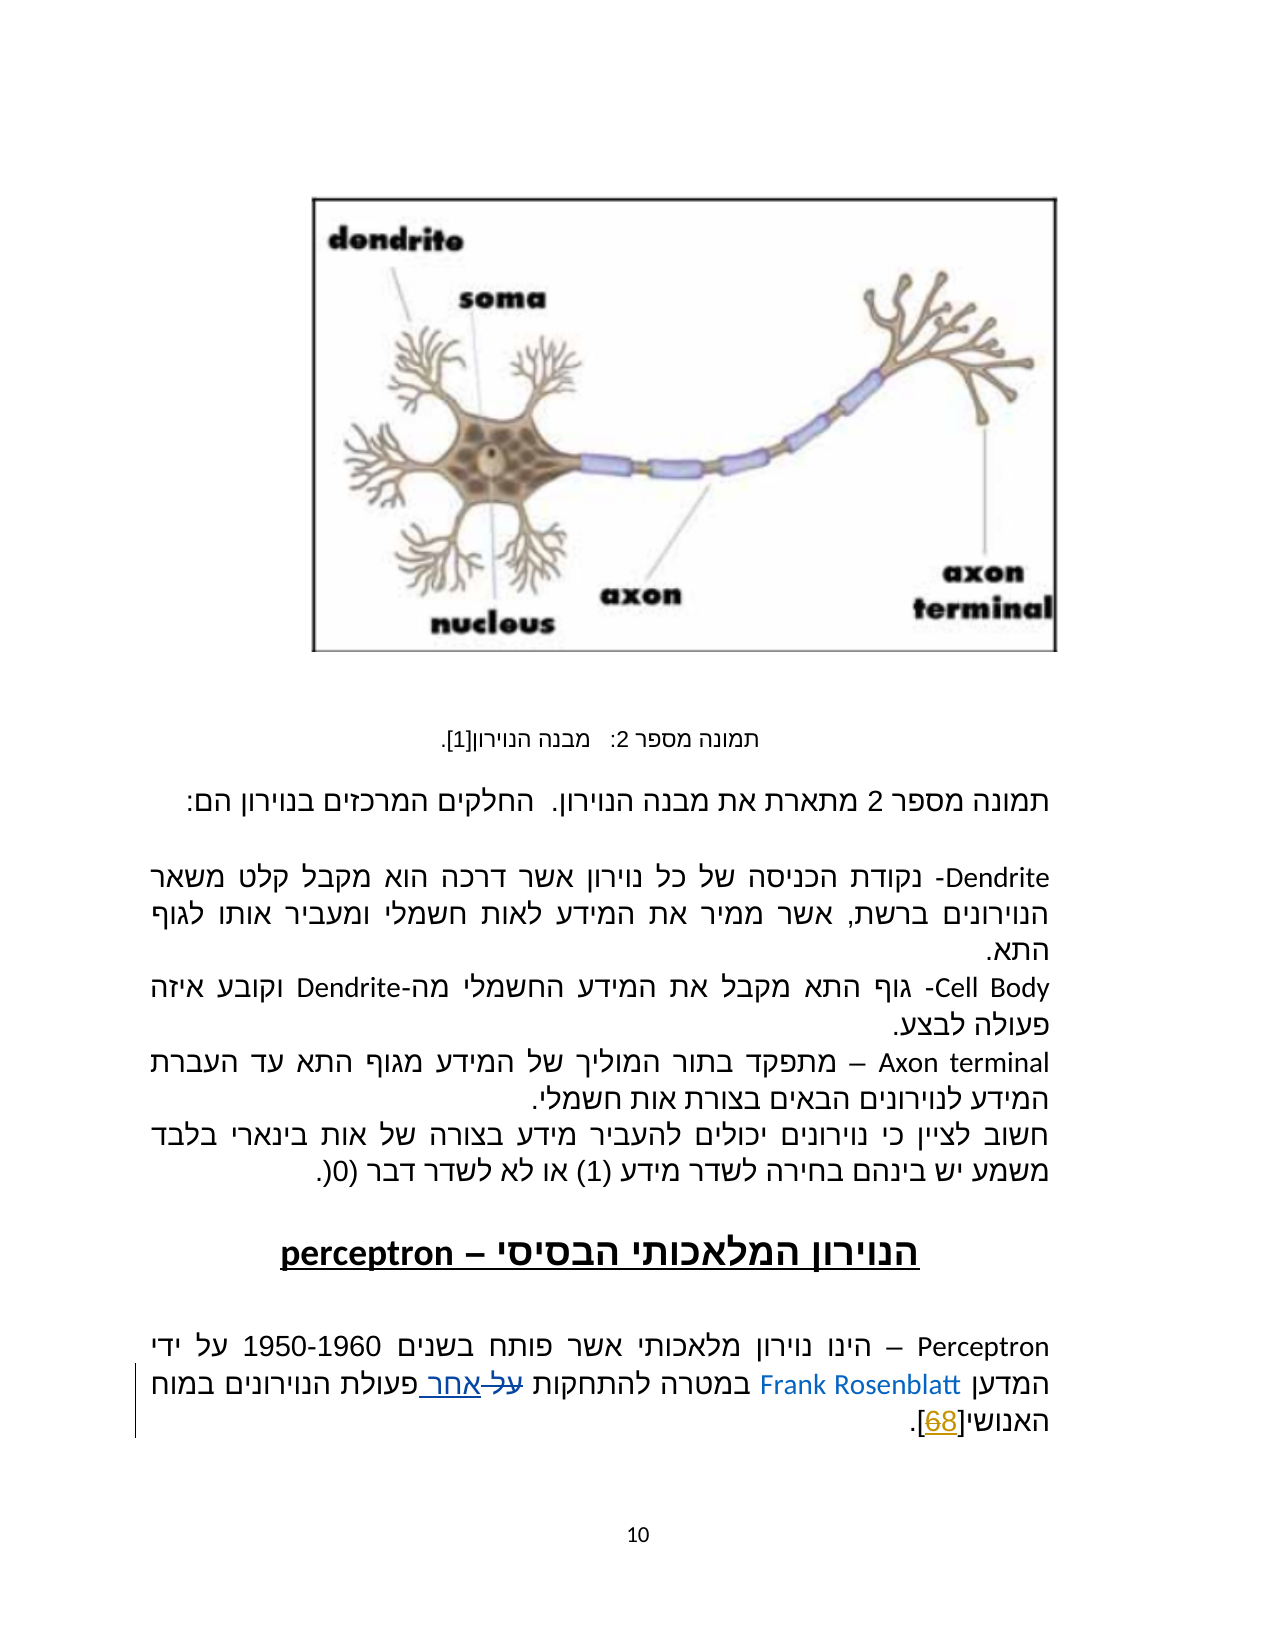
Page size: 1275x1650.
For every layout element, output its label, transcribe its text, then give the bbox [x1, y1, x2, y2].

list תמונה מספר 2: מבנה הנוירון[1]. [150, 726, 1050, 752]
list חשוב לציין כי נוירונים יכולים להעביר מידע בצורה של אות בינארי בלבד משמע יש בינהם בחירה לשדר מידע (1) או לא לשדר דבר (0(. [150, 1118, 1050, 1188]
list Dendrite- נקודת הכניסה של כל נוירון אשר דרכה הוא מקבל קלט משאר הנוירונים ברשת, אשר ממיר את המידע לאות חשמלי ומעביר אותו לגוף התא. [150, 859, 1050, 967]
list Perceptron – הינו נוירון מלאכותי אשר פותח בשנים 1950-1960 על ידי המדען Frank Rosenblatt במטרה להתחקות פעולת הנוירונים במוח האנושי[]. [150, 1328, 1050, 1438]
list תמונה מספר 2 מתארת את מבנה הנוירון. החלקים המרכזים בנוירון הם: [150, 784, 1050, 818]
list הנוירון המלאכותי הבסיסי – perceptron [150, 1229, 1050, 1275]
picture [292, 182, 1086, 652]
list Cell Body- גוף התא מקבל את המידע החשמלי מה-Dendrite וקובע איזה פעולה לבצע. [150, 969, 1050, 1041]
list Axon terminal – מתפקד בתור המוליך של המידע מגוף התא עד העברת המידע לנוירונים הבאים בצורת אות חשמלי. [150, 1044, 1050, 1116]
